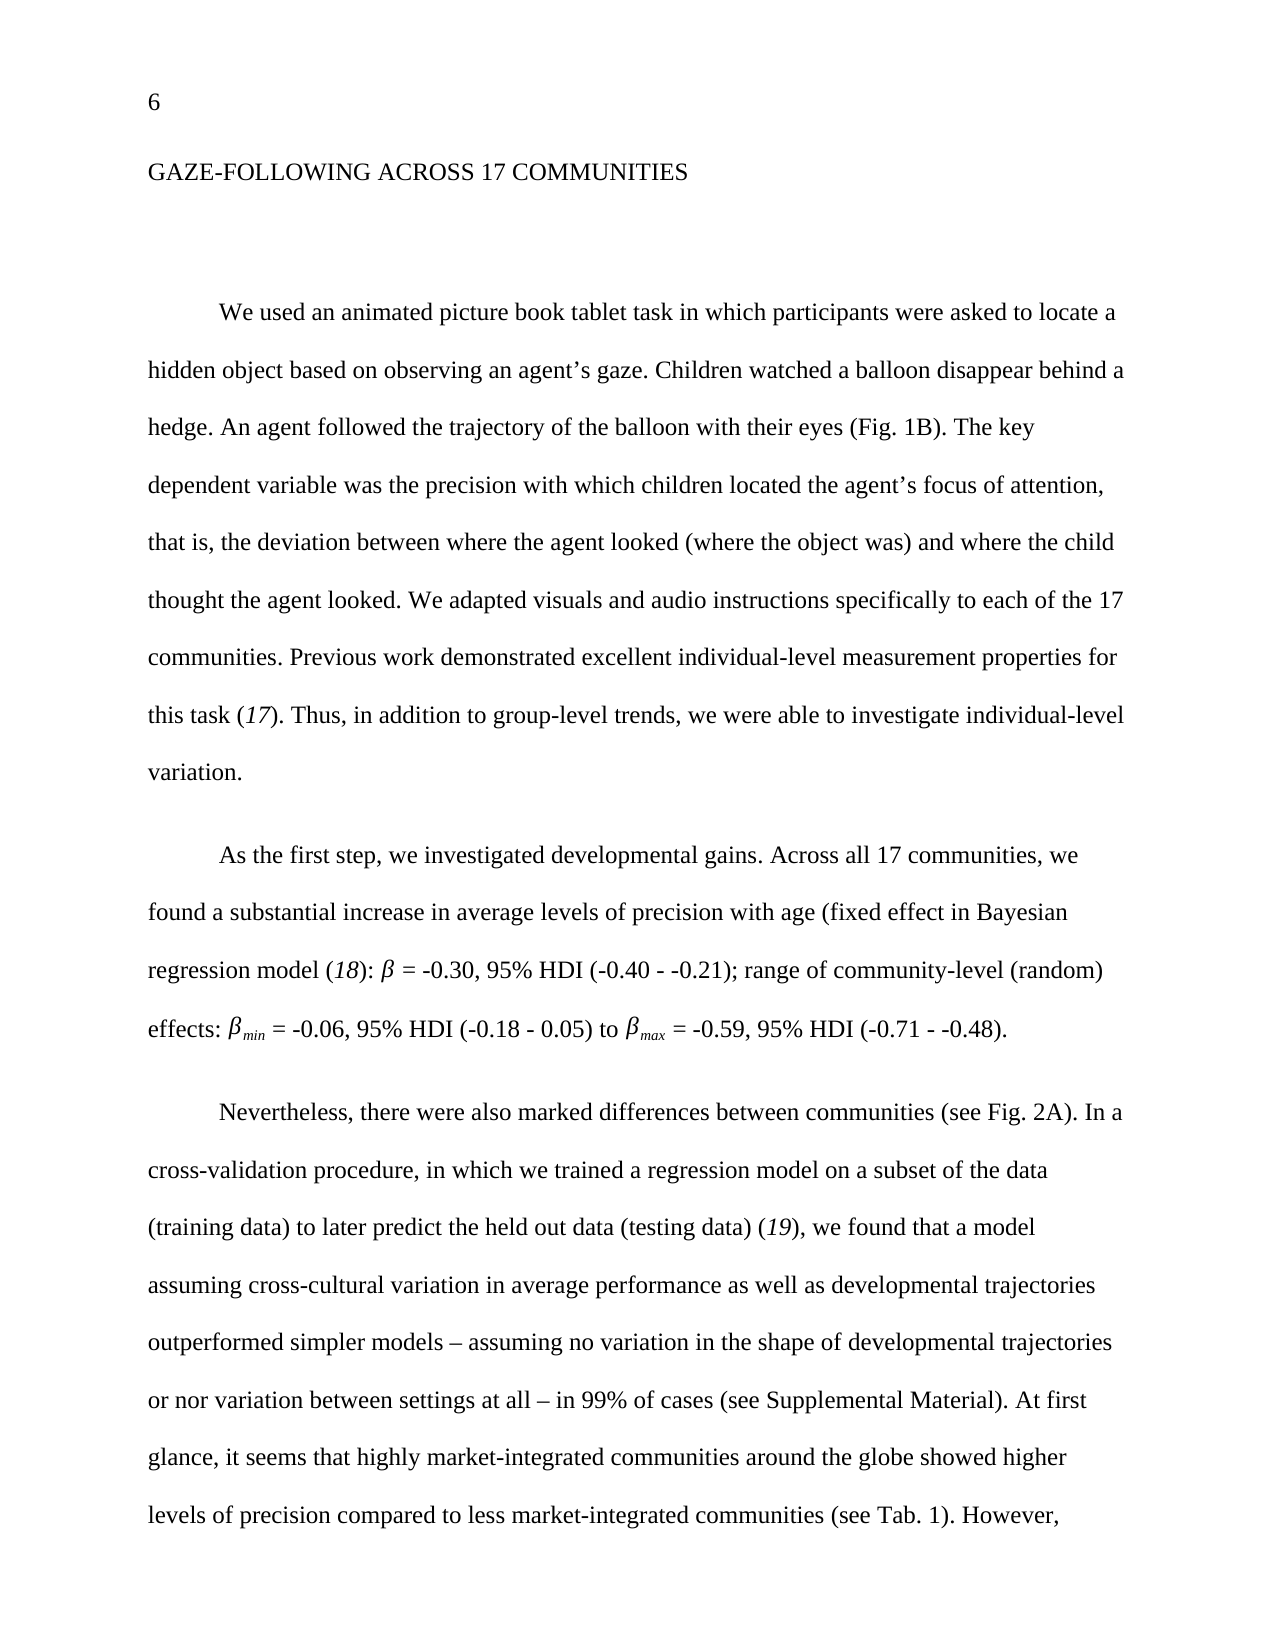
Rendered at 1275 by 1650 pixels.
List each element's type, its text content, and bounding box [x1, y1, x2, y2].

text We used an animated picture book tablet task in which participants were asked to locate a hidden object based on observing an agent’s gaze. Children watched a balloon disappear behind a hedge. An agent followed the trajectory of the balloon with their eyes (Fig. 1B). The key dependent variable was the precision with which children located the agent’s focus of attention, that is, the deviation between where the agent looked (where the object was) and where the child thought the agent looked. We adapted visuals and audio instructions specifically to each of the 17 communities. Previous work demonstrated excellent individual-level measurement properties for this task (17). Thus, in addition to group-level trends, we were able to investigate individual-level variation. [148, 297, 1127, 786]
text As the first step, we investigated developmental gains. Across all 17 communities, we found a substantial increase in average levels of precision with age (fixed effect in Bayesian regression model (18): = -0.30, 95% HDI (-0.40 - -0.21); range of community-level (random) effects: = -0.06, 95% HDI (-0.18 - 0.05) to = -0.59, 95% HDI (-0.71 - -0.48). [148, 840, 1127, 1044]
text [148, 1097, 1127, 1529]
